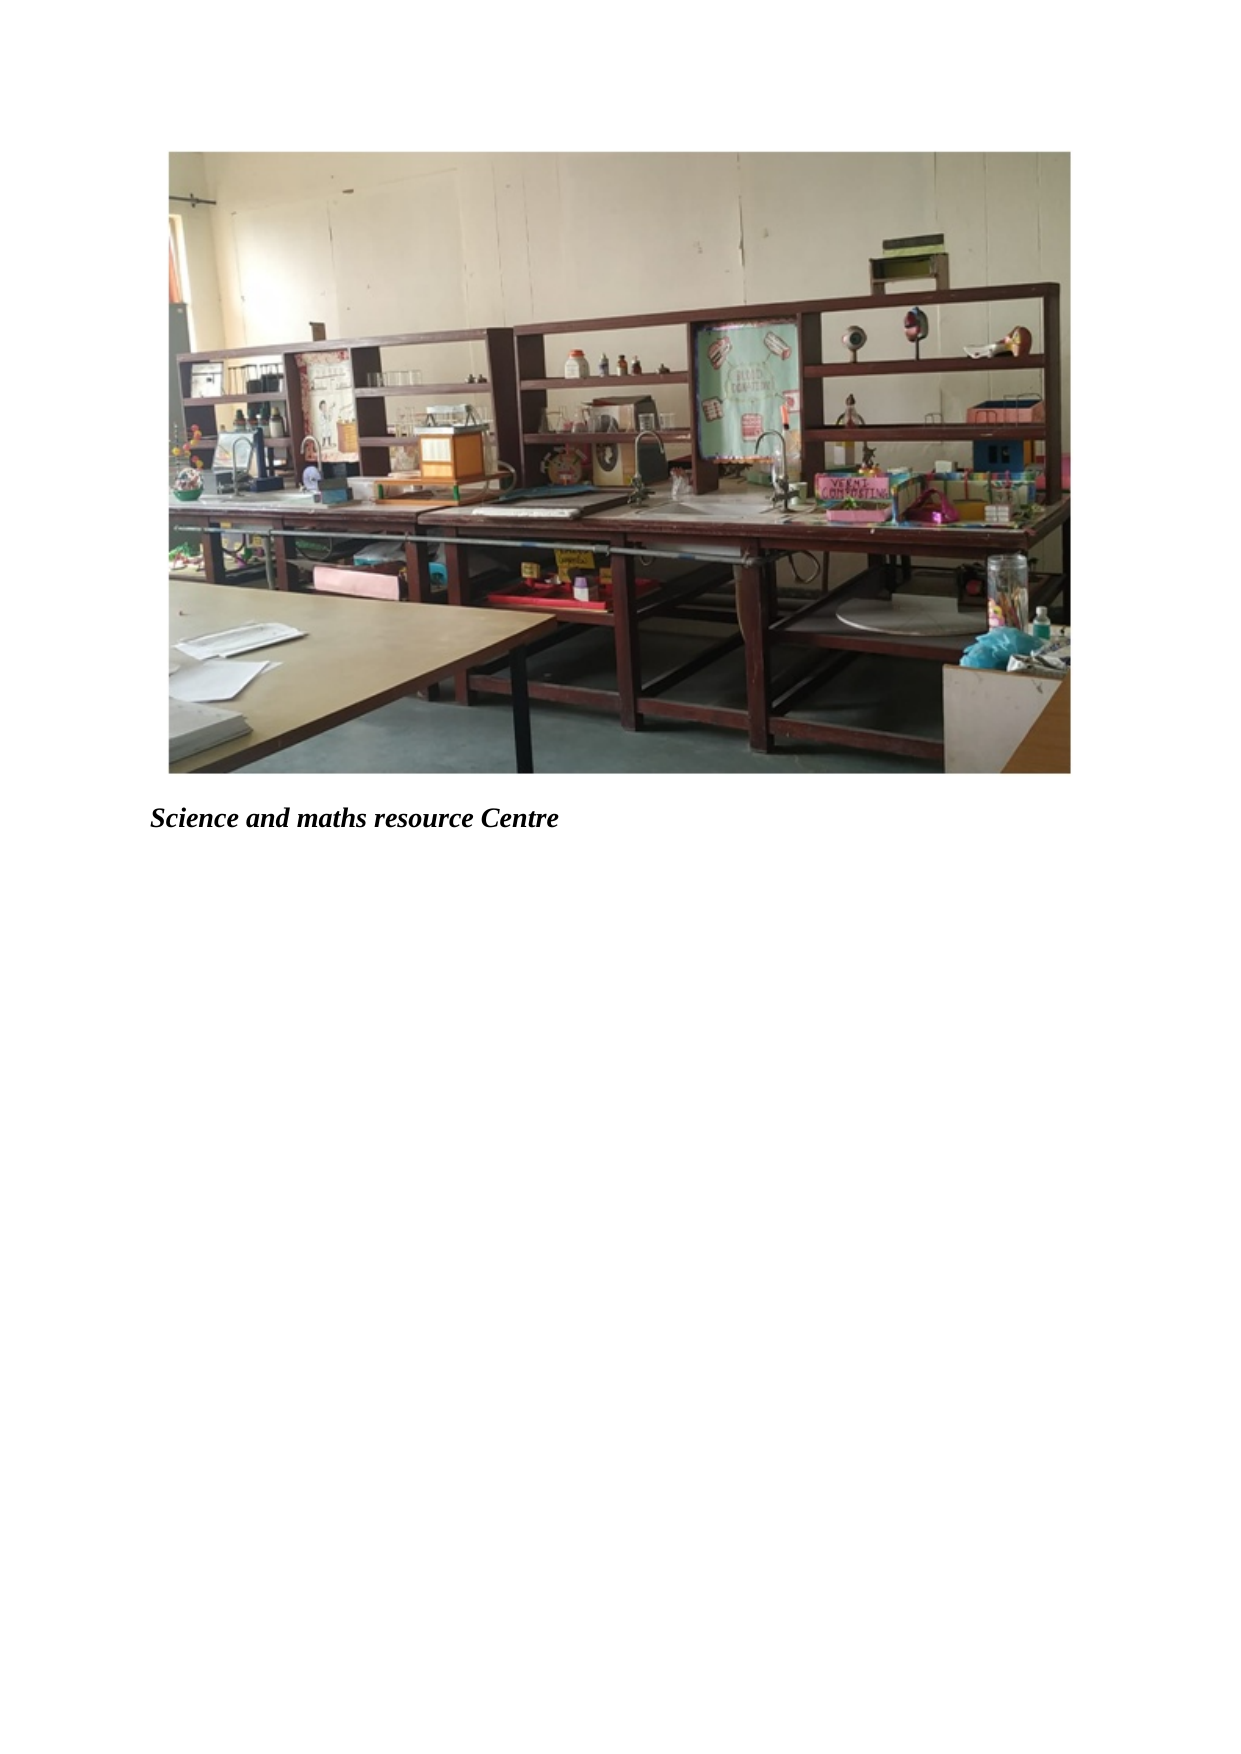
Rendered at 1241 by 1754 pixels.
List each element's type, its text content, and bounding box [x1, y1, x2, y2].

subtitle Science and maths resource Centre [150, 802, 1090, 834]
picture [166, 150, 1074, 777]
